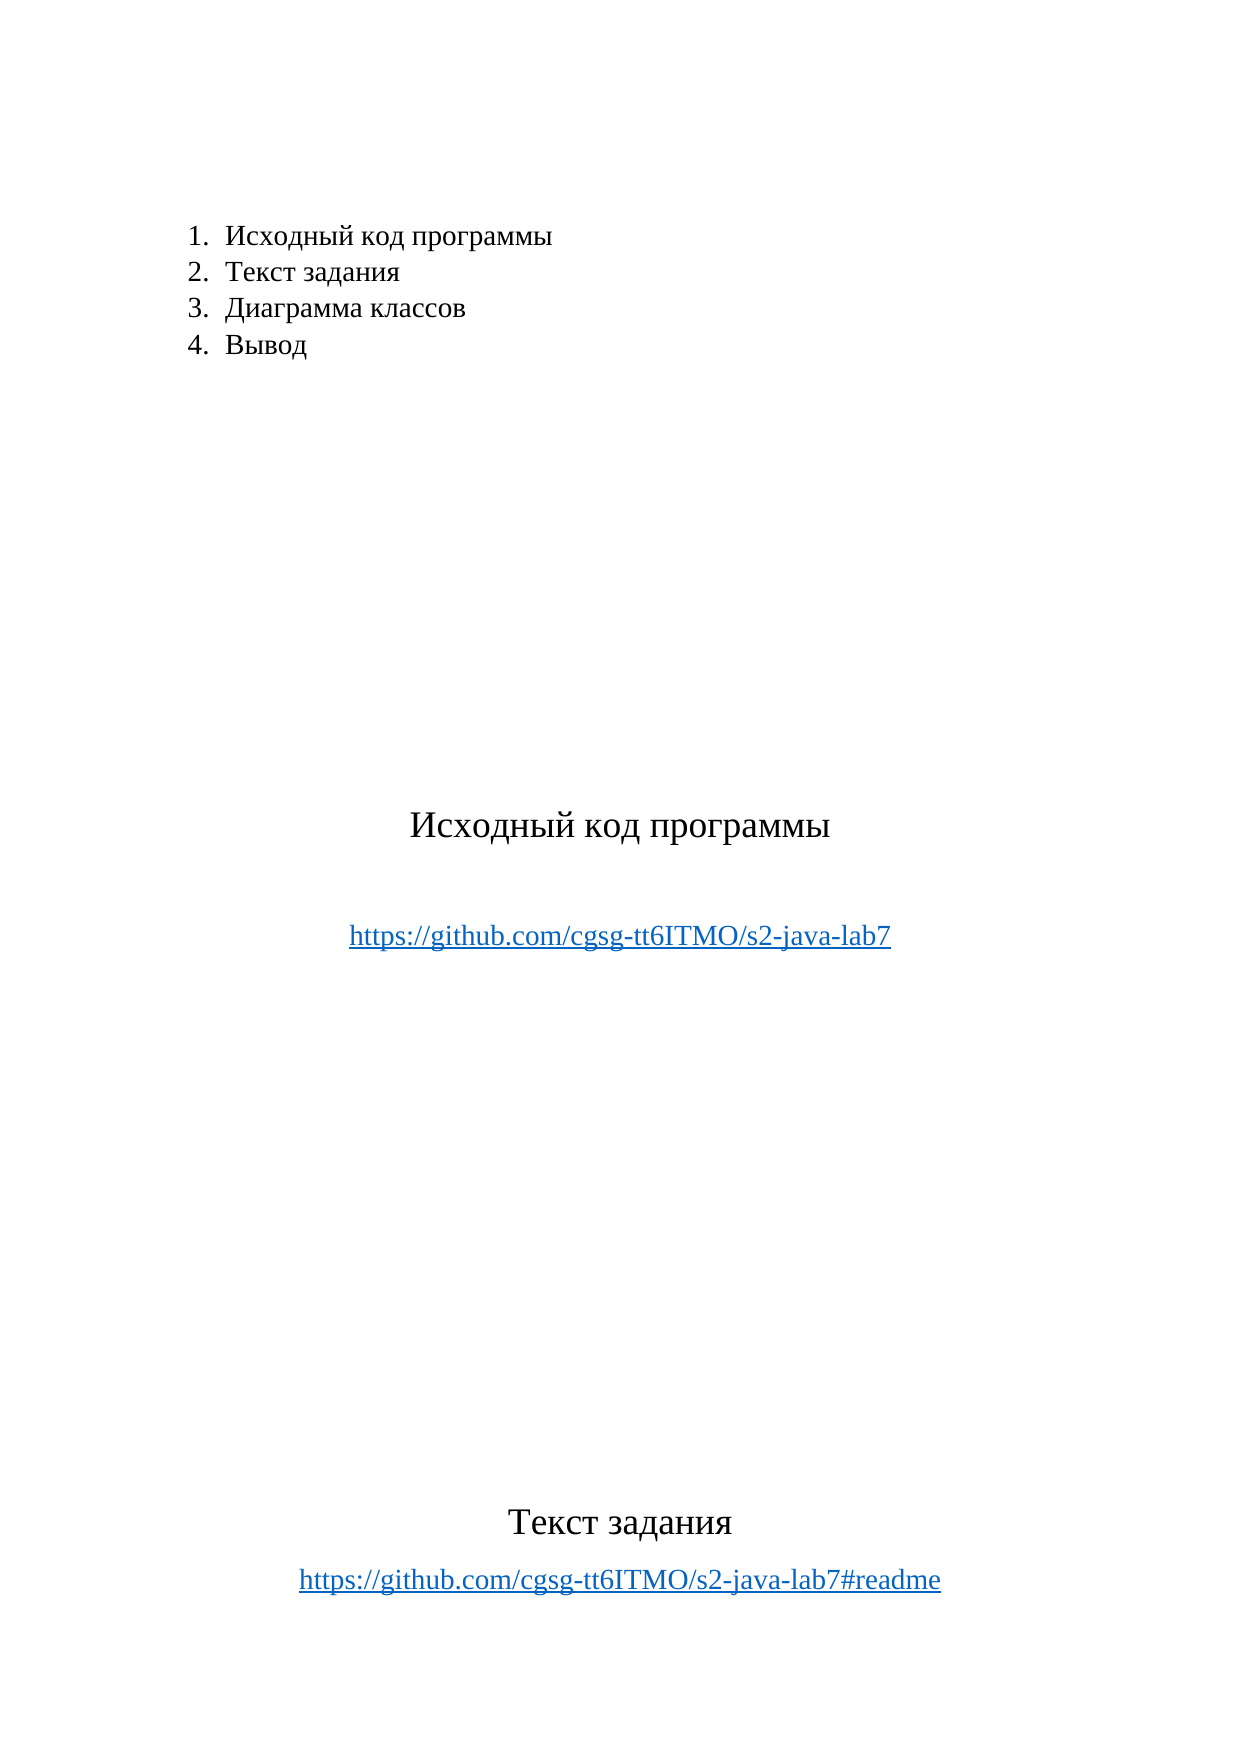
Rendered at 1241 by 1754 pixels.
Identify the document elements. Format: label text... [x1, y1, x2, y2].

text Текст задания [150, 1499, 1090, 1542]
text https://github.com/cgsg-tt6ITMO/s2-java-lab7#readme [150, 1562, 1090, 1596]
list Диаграмма классов [187, 291, 1090, 324]
list Исходный код программы [187, 218, 1090, 252]
list Текст задания [187, 254, 1090, 288]
text Исходный код программы [150, 802, 1090, 845]
list Вывод [187, 327, 1090, 360]
text https://github.com/cgsg-tt6ITMO/s2-java-lab7 [150, 918, 1090, 952]
